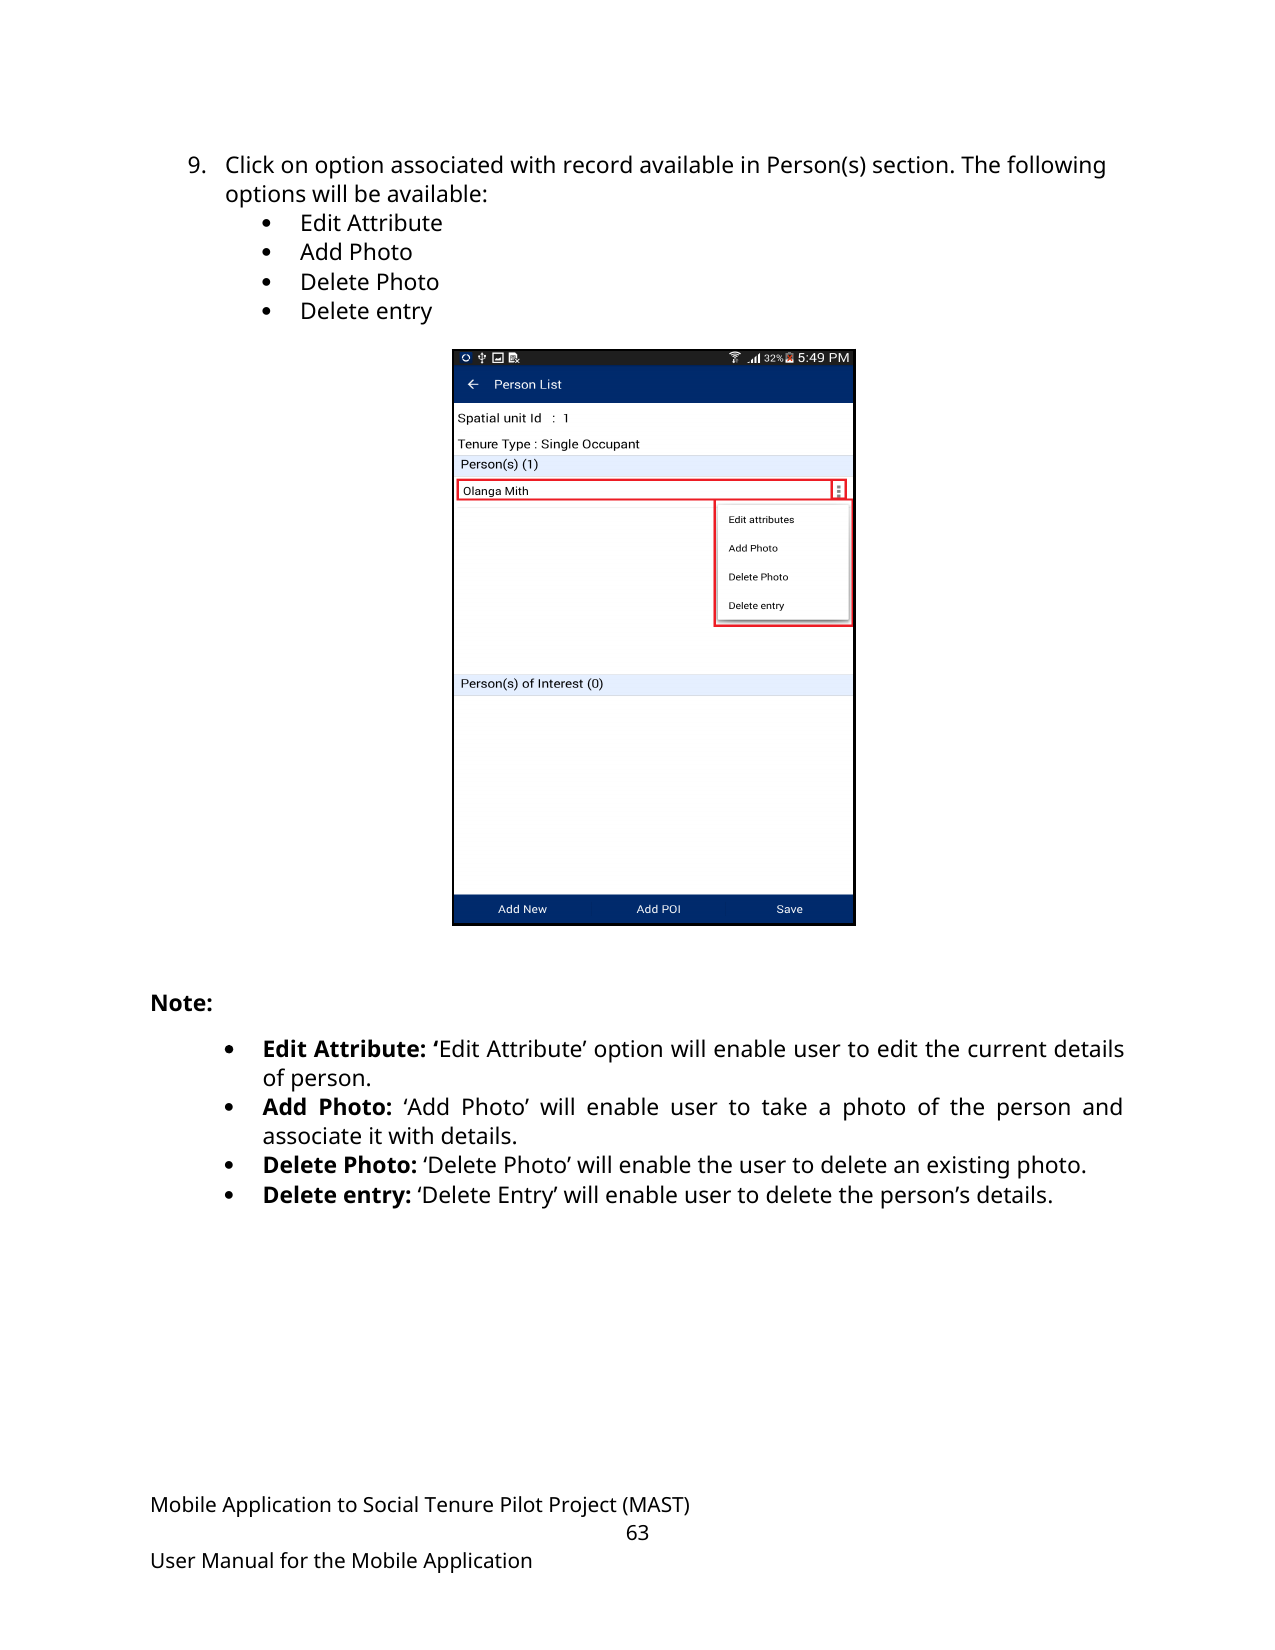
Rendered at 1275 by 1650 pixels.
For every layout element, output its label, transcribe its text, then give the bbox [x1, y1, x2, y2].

list Delete entry: ‘Delete Entry’ will enable user to delete the person’s details. [225, 1180, 1125, 1209]
list Add Photo: ‘Add Photo’ will enable user to take a photo of the person and associate it with details. [225, 1092, 1125, 1151]
list Edit Attribute: ‘Edit Attribute’ option will enable user to edit the current details of person. [225, 1034, 1125, 1092]
list Click on option associated with record available in Person(s) section. The following options will be available: [187, 150, 1125, 208]
picture [454, 351, 853, 923]
list Add Photo [262, 237, 1125, 267]
list Delete Photo: ‘Delete Photo’ will enable the user to delete an existing photo. [225, 1151, 1125, 1180]
list Delete entry [262, 296, 1125, 325]
list Delete Photo [262, 267, 1125, 296]
list Edit Attribute [262, 208, 1125, 237]
text Note: [150, 988, 1125, 1017]
